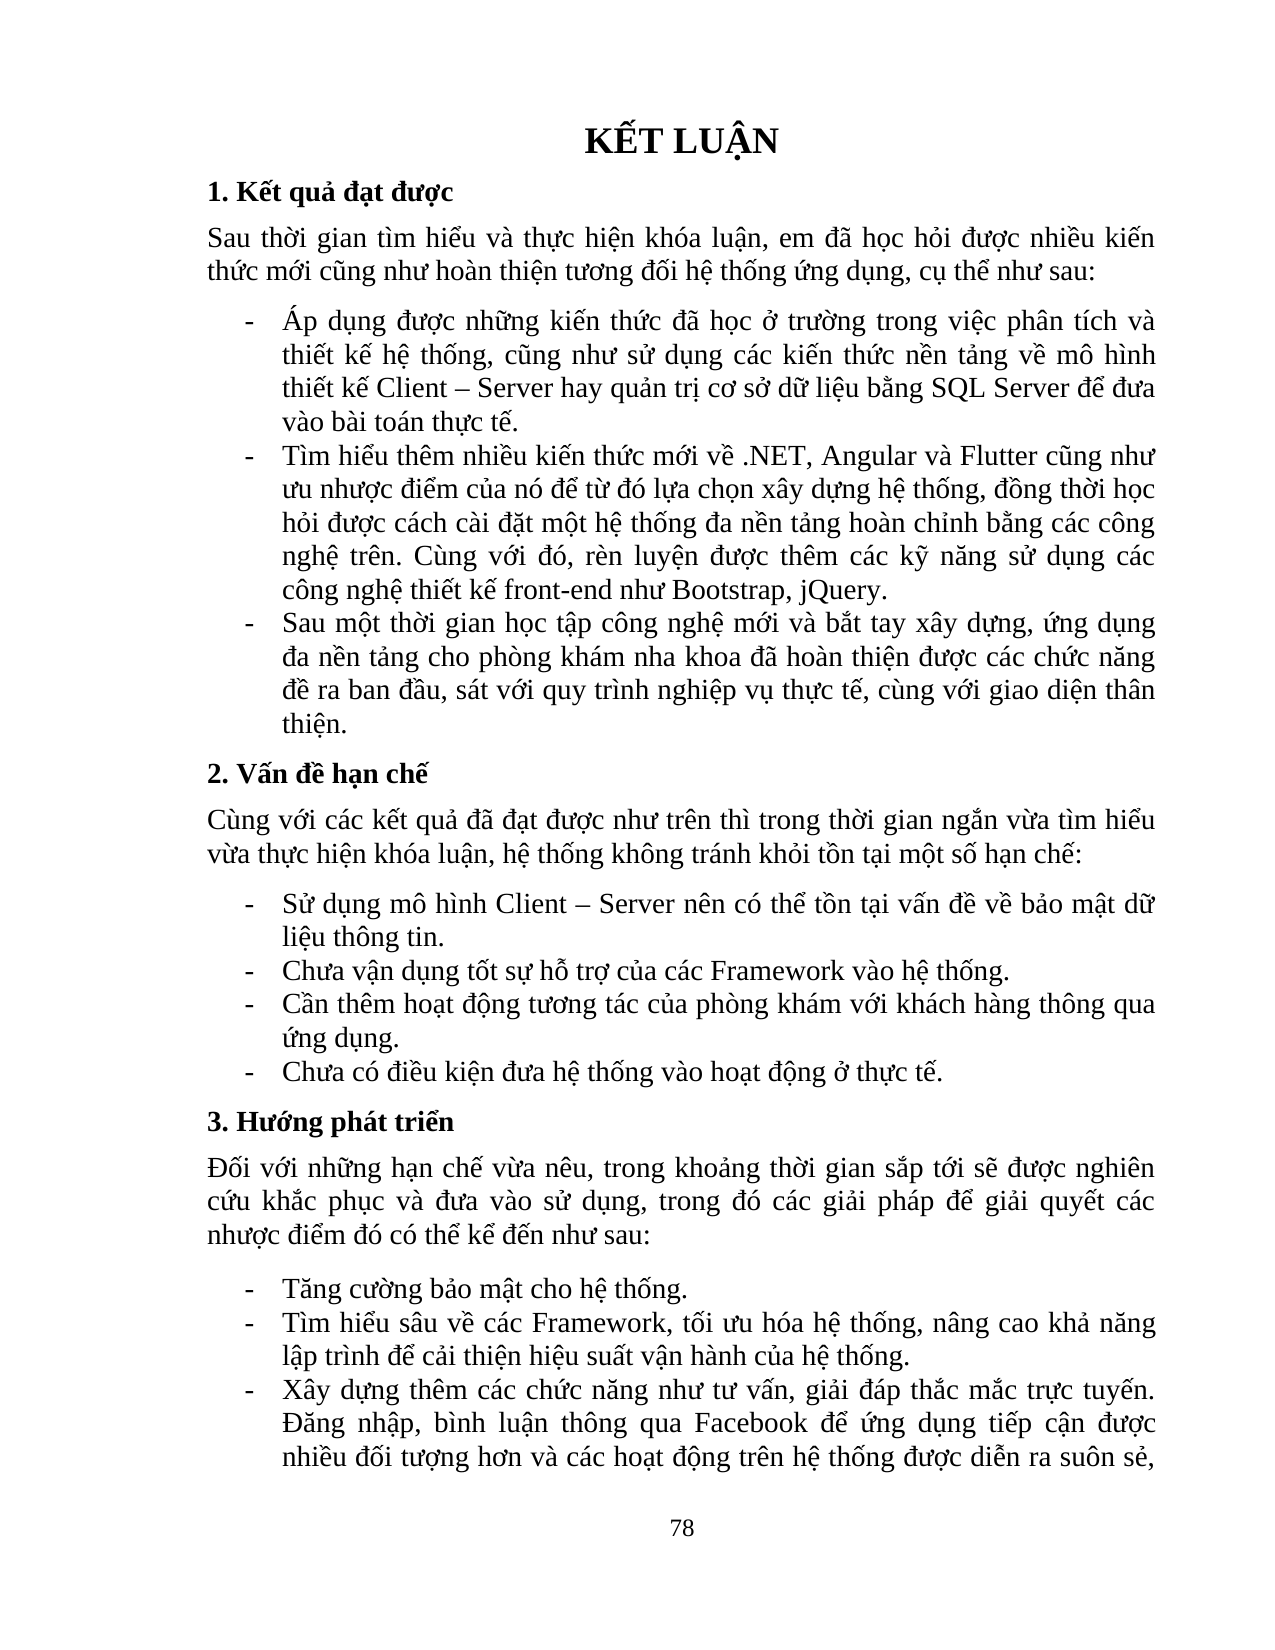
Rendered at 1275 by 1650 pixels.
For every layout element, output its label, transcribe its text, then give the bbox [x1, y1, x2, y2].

subtitle KẾT LUẬN [207, 118, 1157, 161]
text Cùng với các kết quả đã đạt được như trên thì trong thời gian ngắn vừa tìm hiểu vừa thực hiện khóa luận, hệ thống không tránh khỏi tồn tại một số hạn chế: [207, 802, 1157, 869]
list Sử dụng mô hình Client – Server nên có thể tồn tại vấn đề về bảo mật dữ liệu thông tin. [244, 886, 1157, 953]
text Sau thời gian tìm hiểu và thực hiện khóa luận, em đã học hỏi được nhiều kiến thức mới cũng như hoàn thiện tương đối hệ thống ứng dụng, cụ thể như sau: [207, 220, 1157, 287]
subtitle 1. Kết quả đạt được [207, 174, 1157, 207]
list Tìm hiểu thêm nhiều kiến thức mới về .NET, Angular và Flutter cũng như ưu nhược điểm của nó để từ đó lựa chọn xây dựng hệ thống, đồng thời học hỏi được cách cài đặt một hệ thống đa nền tảng hoàn chỉnh bằng các công nghệ trên. Cùng với đó, rèn luyện được thêm các kỹ năng sử dụng các công nghệ thiết kế front-end như Bootstrap, jQuery. [244, 438, 1157, 605]
list Cần thêm hoạt động tương tác của phòng khám với khách hàng thông qua ứng dụng. [244, 987, 1157, 1054]
list Áp dụng được những kiến thức đã học ở trường trong việc phân tích và thiết kế hệ thống, cũng như sử dụng các kiến thức nền tảng về mô hình thiết kế Client – Server hay quản trị cơ sở dữ liệu bằng SQL Server để đưa vào bài toán thực tế. [244, 303, 1157, 438]
list Chưa có điều kiện đưa hệ thống vào hoạt động ở thực tế. [244, 1054, 1157, 1087]
subtitle 3. Hướng phát triển [207, 1104, 1157, 1137]
list Tăng cường bảo mật cho hệ thống. [244, 1271, 1157, 1305]
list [244, 1372, 1157, 1473]
list Sau một thời gian học tập công nghệ mới và bắt tay xây dựng, ứng dụng đa nền tảng cho phòng khám nha khoa đã hoàn thiện được các chức năng đề ra ban đầu, sát với quy trình nghiệp vụ thực tế, cùng với giao diện thân thiện. [244, 605, 1157, 739]
list Chưa vận dụng tốt sự hỗ trợ của các Framework vào hệ thống. [244, 953, 1157, 987]
text Đối với những hạn chế vừa nêu, trong khoảng thời gian sắp tới sẽ được nghiên cứu khắc phục và đưa vào sử dụng, trong đó các giải pháp để giải quyết các nhược điểm đó có thể kể đến như sau: [207, 1150, 1157, 1251]
list Tìm hiểu sâu về các Framework, tối ưu hóa hệ thống, nâng cao khả năng lập trình để cải thiện hiệu suất vận hành của hệ thống. [244, 1305, 1157, 1372]
subtitle 2. Vấn đề hạn chế [207, 756, 1157, 790]
